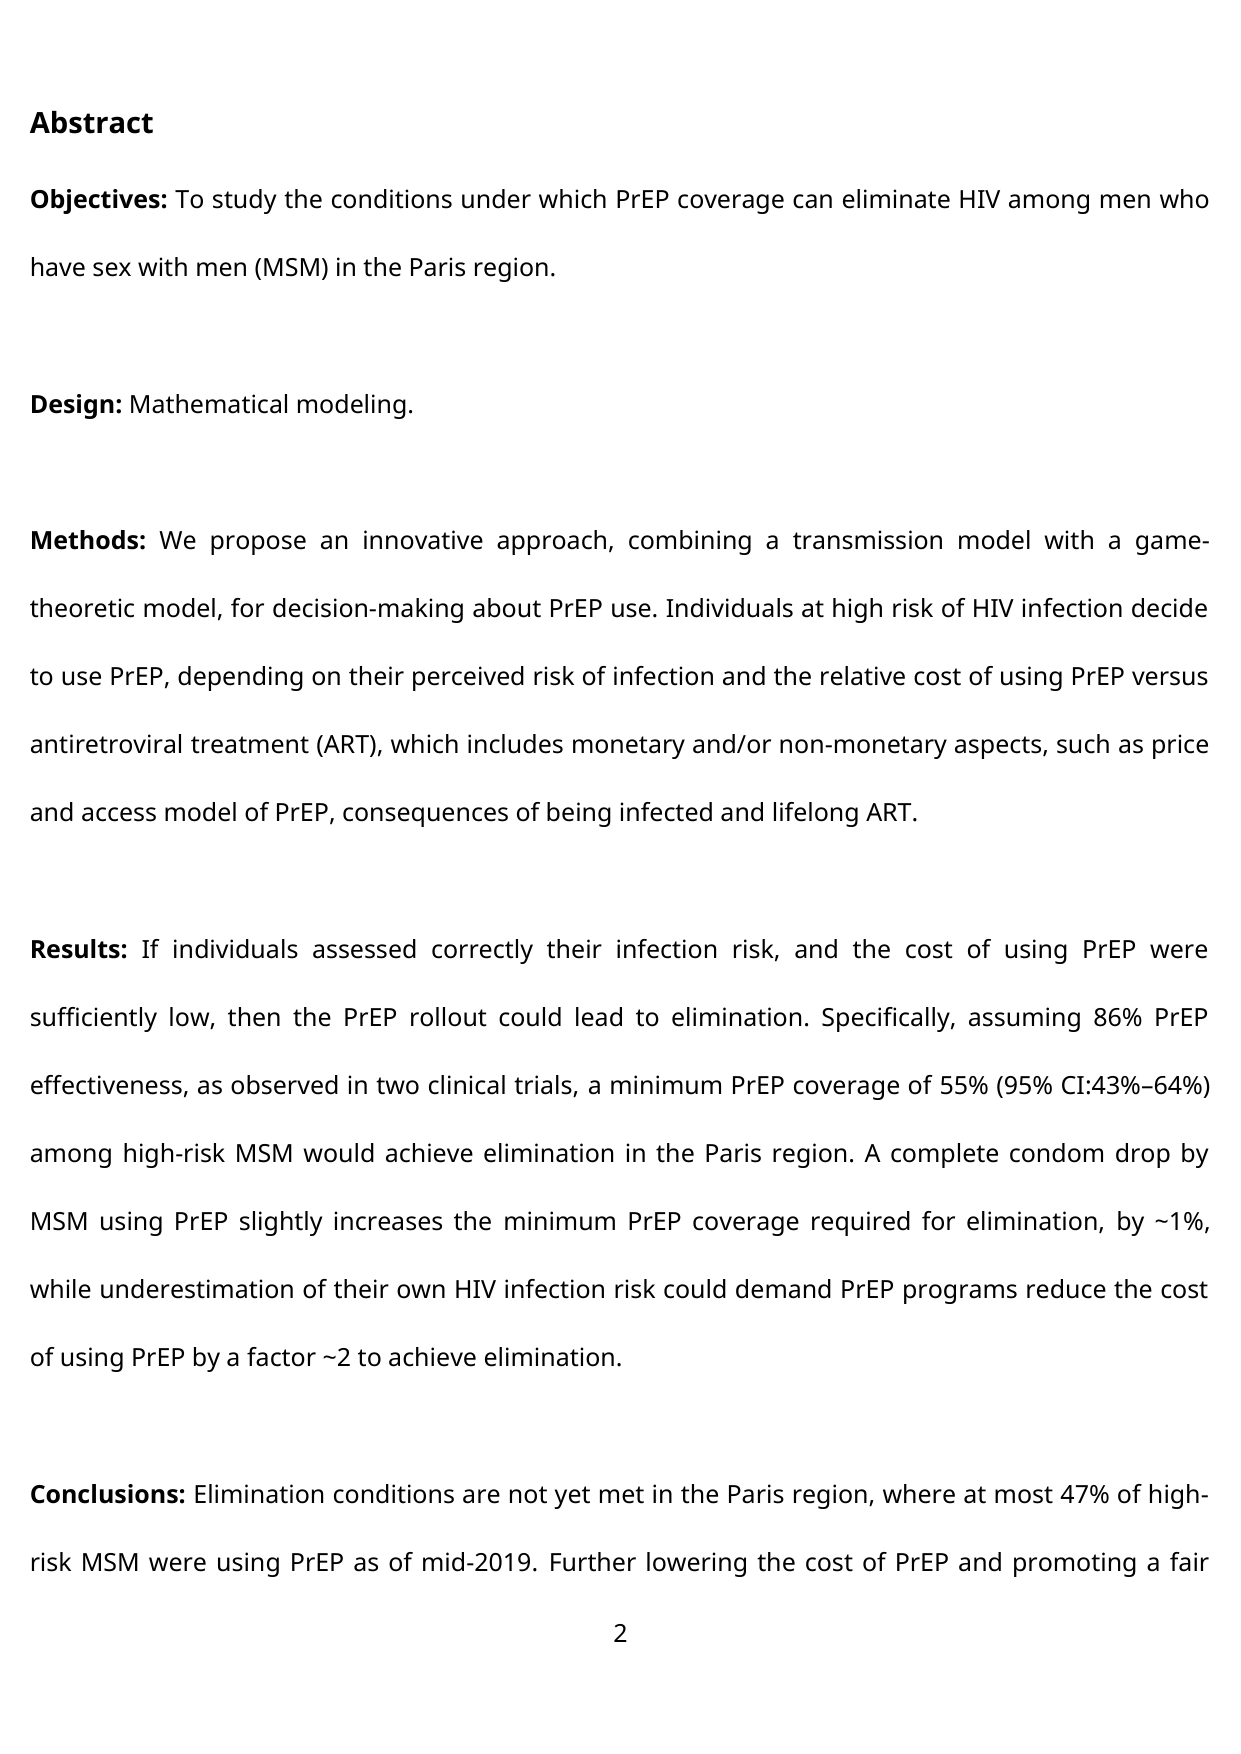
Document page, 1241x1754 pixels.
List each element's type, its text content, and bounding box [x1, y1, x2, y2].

text Objectives: To study the conditions under which PrEP coverage can eliminate HIV among men who have sex with men (MSM) in the Paris region. [29, 182, 1211, 284]
text Results: If individuals assessed correctly their infection risk, and the cost of using PrEP were sufficiently low, then the PrEP rollout could lead to elimination. Specifically, assuming 86% PrEP effectiveness, as observed in two clinical trials, a minimum PrEP coverage of 55% (95% CI:43%–64%) among high-risk MSM would achieve elimination in the Paris region. A complete condom drop by MSM using PrEP slightly increases the minimum PrEP coverage required for elimination, by ~1%, while underestimation of their own HIV infection risk could demand PrEP programs reduce the cost of using PrEP by a factor ~2 to achieve elimination. [29, 931, 1211, 1374]
text Design: Mathematical modeling. [29, 386, 1211, 420]
text Methods: We propose an innovative approach, combining a transmission model with a game-theoretic model, for decision-making about PrEP use. Individuals at high risk of HIV infection decide to use PrEP, depending on their perceived risk of infection and the relative cost of using PrEP versus antiretroviral treatment (ART), which includes monetary and/or non-monetary aspects, such as price and access model of PrEP, consequences of being infected and lifelong ART. [29, 523, 1211, 829]
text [29, 1476, 1211, 1578]
subtitle Abstract [29, 103, 1211, 142]
